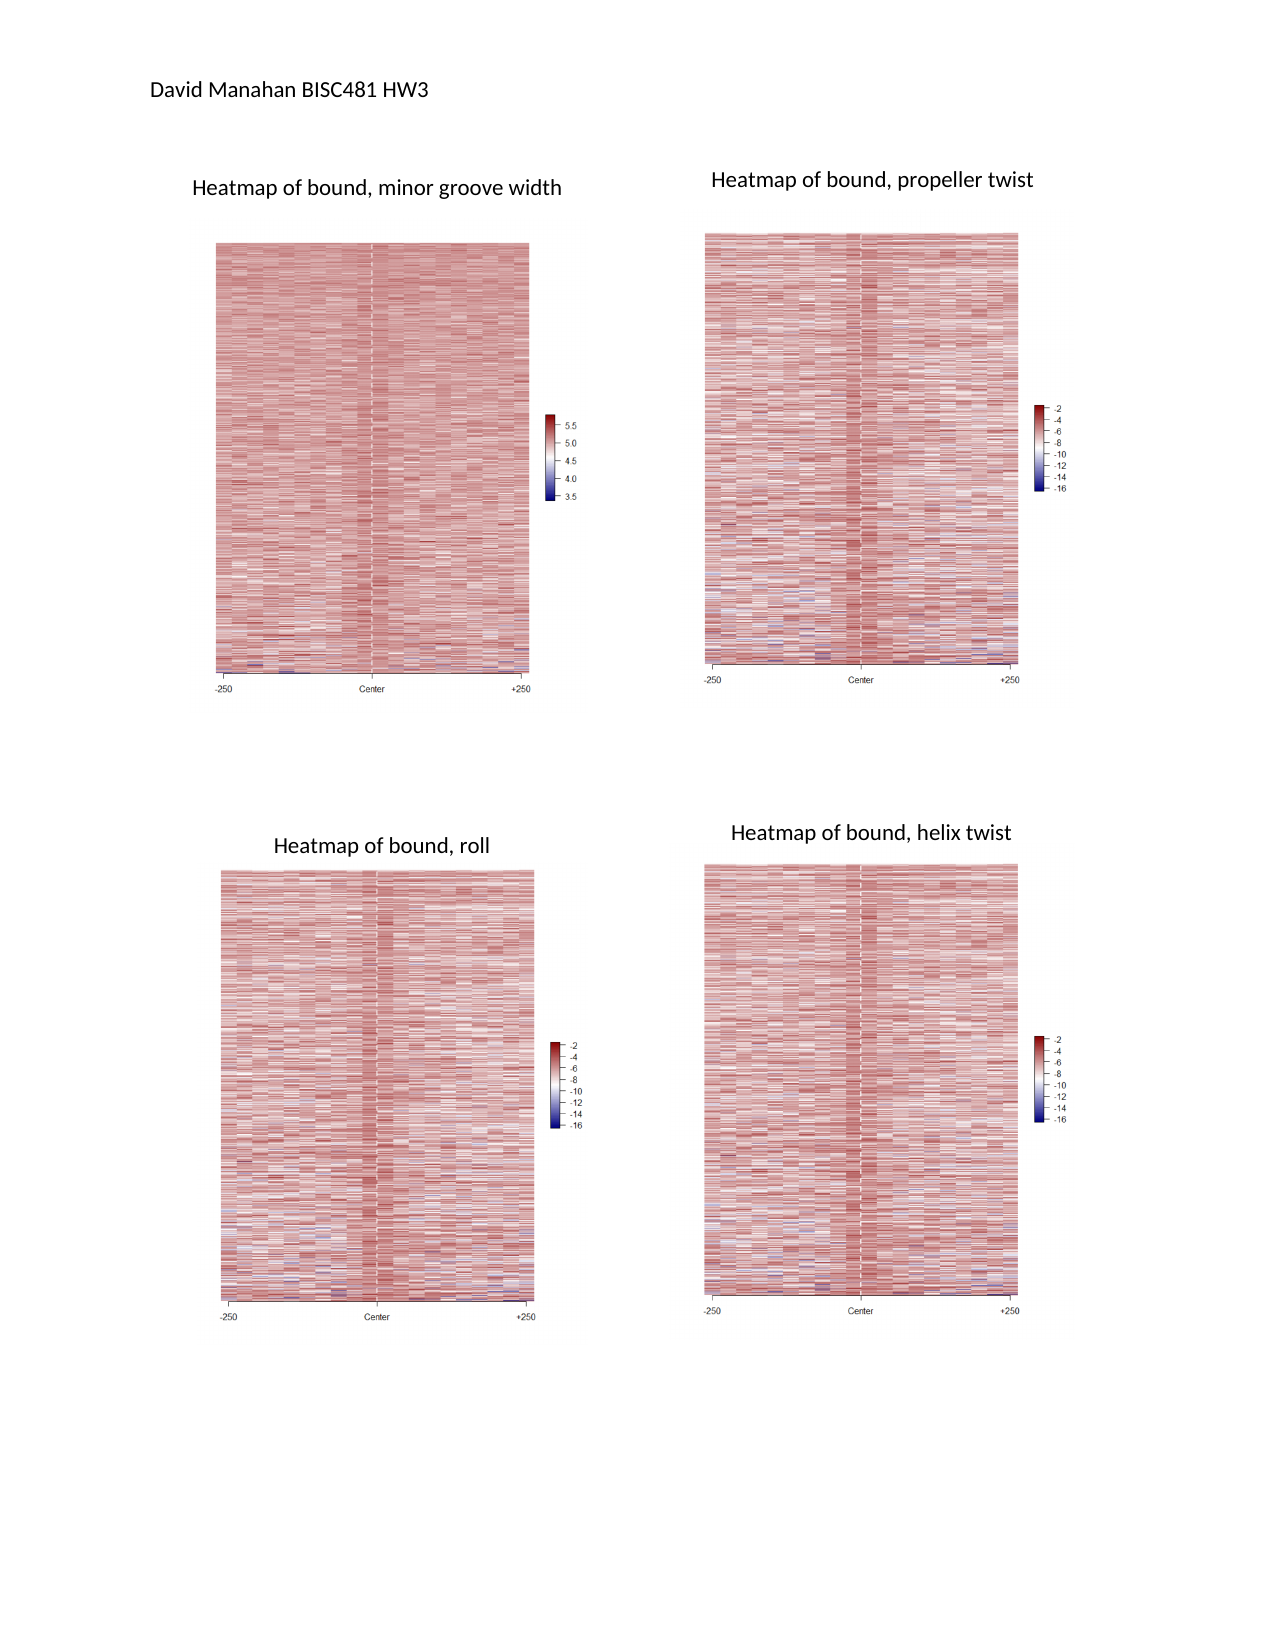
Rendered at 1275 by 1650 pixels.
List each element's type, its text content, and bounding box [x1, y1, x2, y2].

picture [668, 843, 1075, 1340]
list ]\\] [225, 150, 1125, 236]
picture [188, 218, 588, 713]
picture [197, 862, 588, 1345]
picture [680, 209, 1075, 708]
